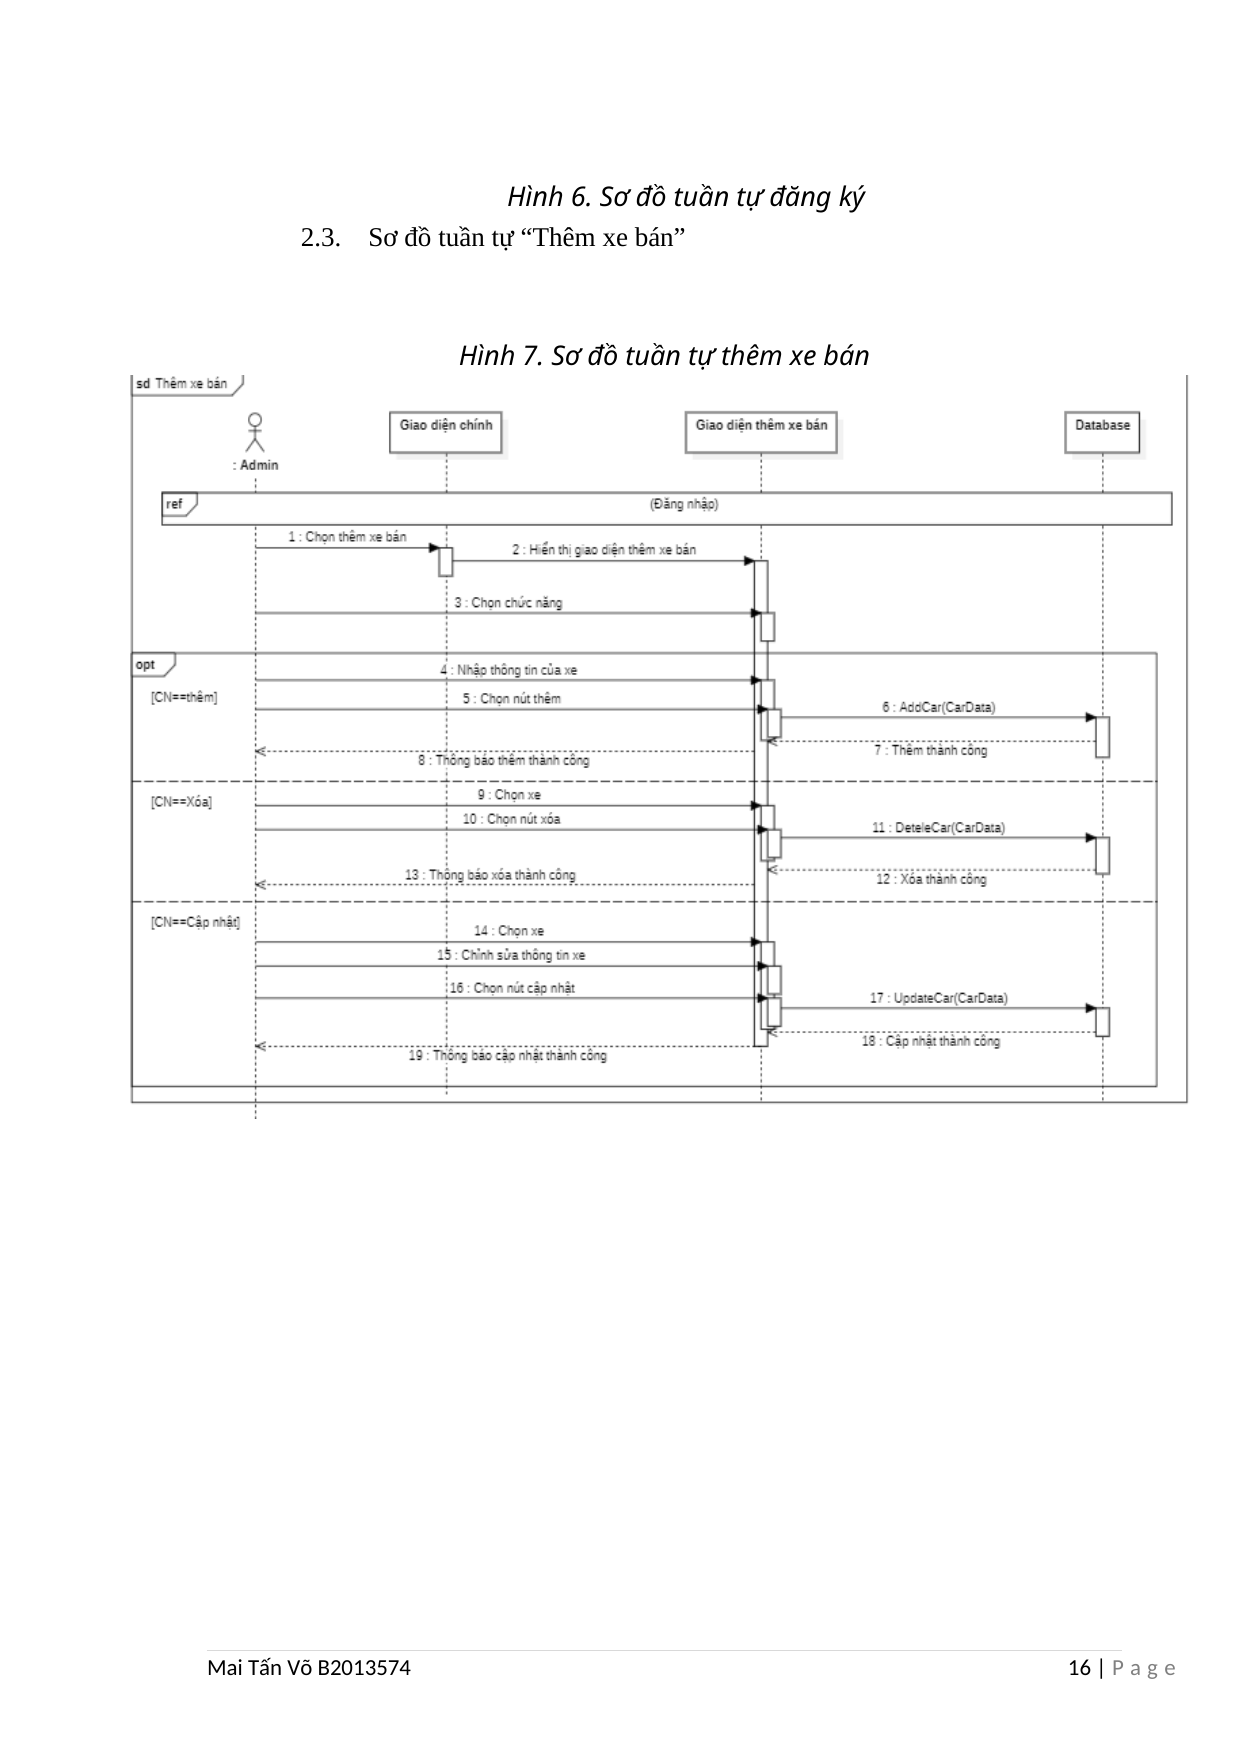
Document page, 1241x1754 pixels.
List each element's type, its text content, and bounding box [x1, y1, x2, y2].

picture [125, 375, 1204, 1119]
list Sơ đồ tuần tự “Thêm xe bán” [301, 221, 1122, 252]
list Hình 6. Sơ đồ tuần tự đăng ký [443, 177, 1122, 214]
text Hình 7. Sơ đồ tuần tự thêm xe bán [207, 336, 1122, 373]
